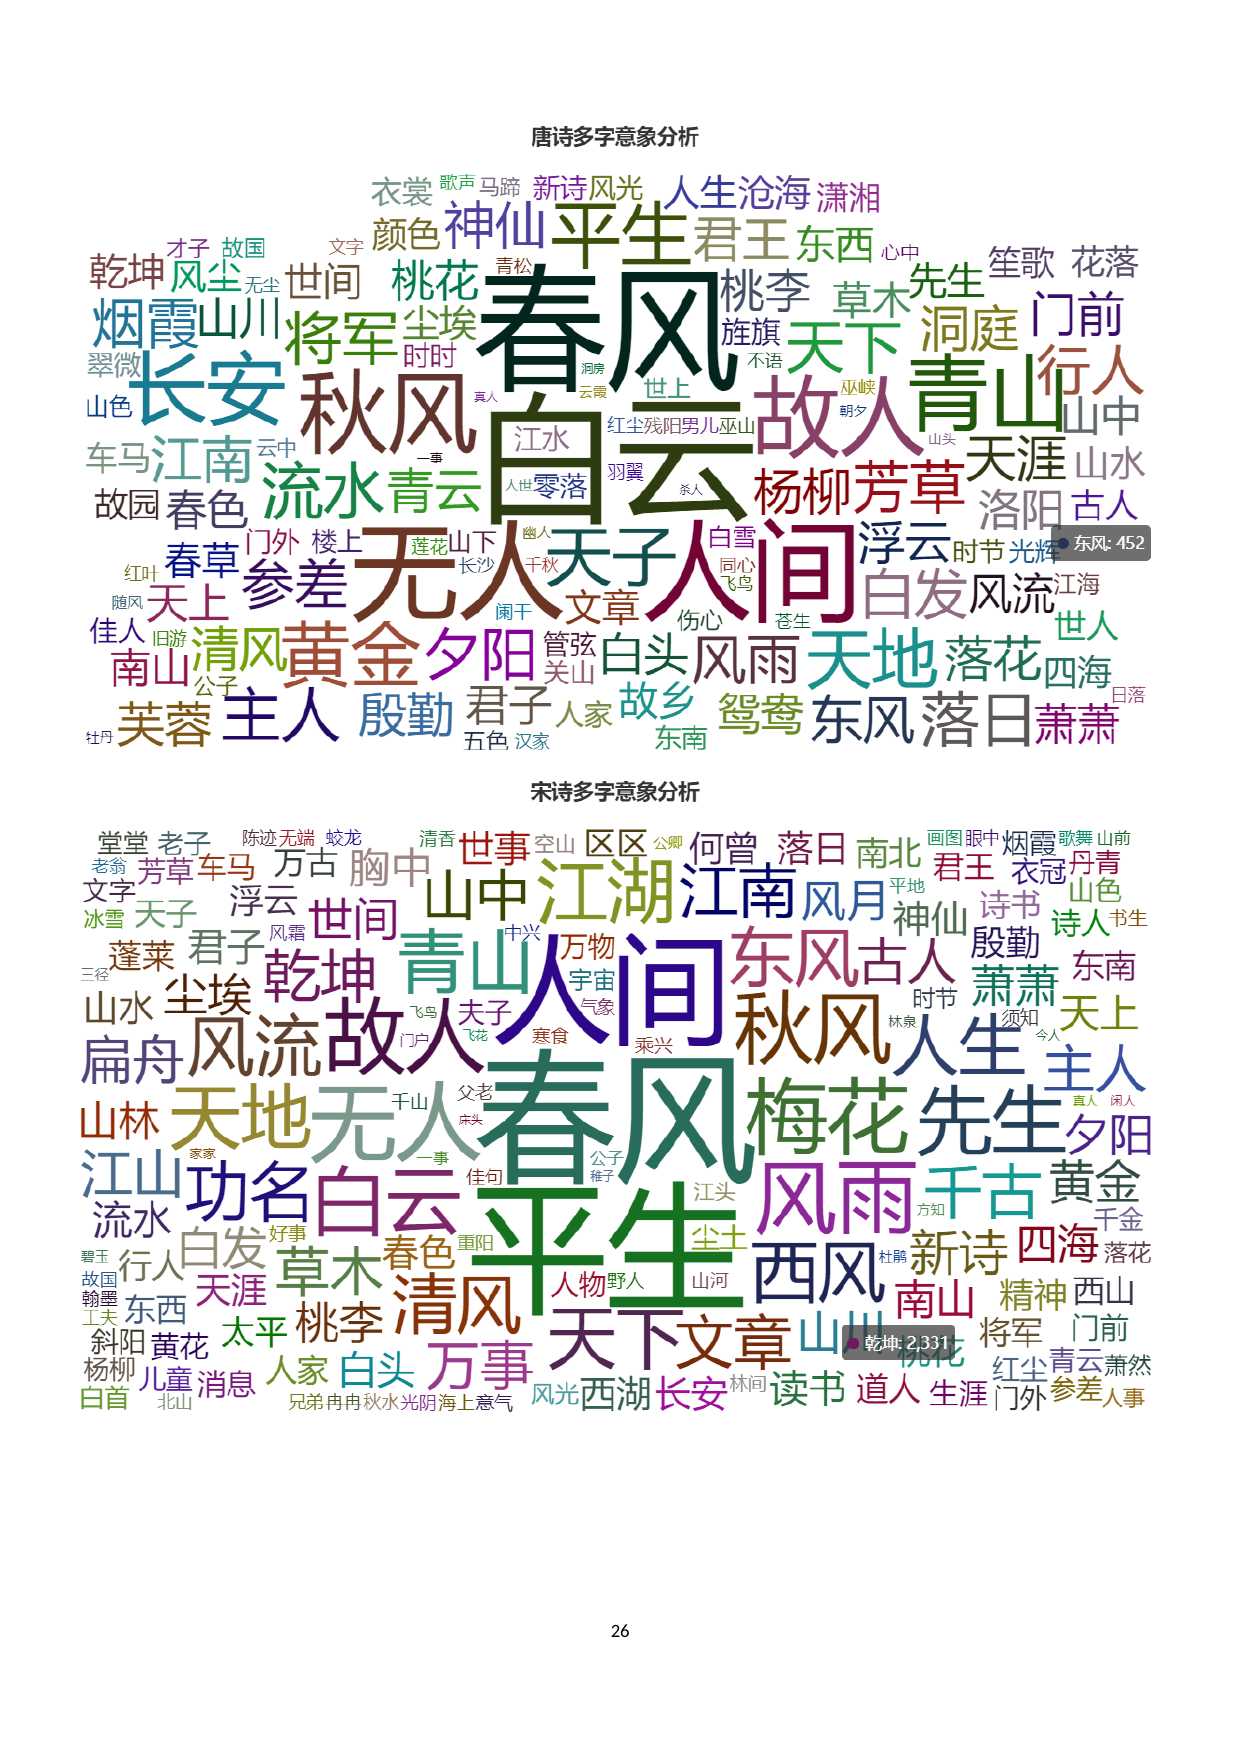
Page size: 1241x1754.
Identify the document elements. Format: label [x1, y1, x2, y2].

picture [75, 121, 1166, 750]
picture [75, 776, 1166, 1420]
